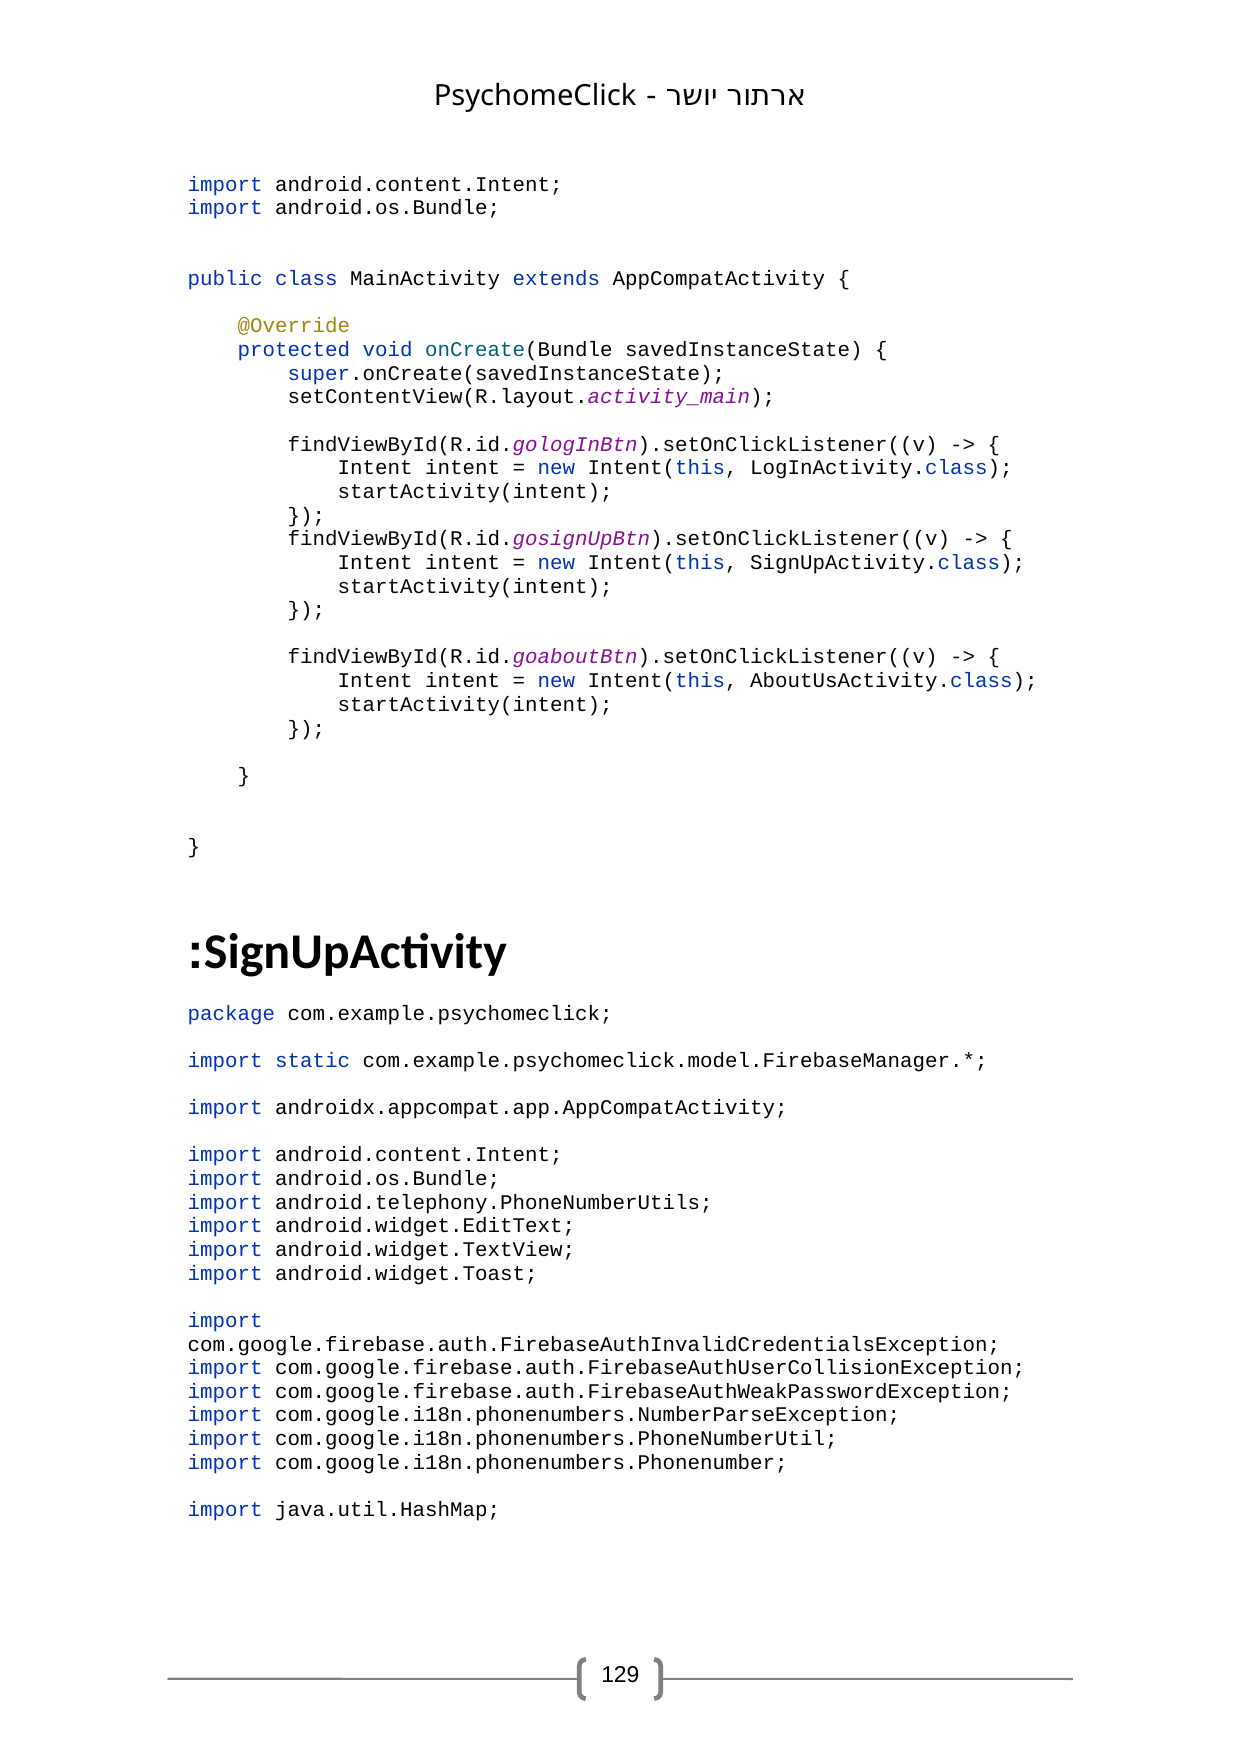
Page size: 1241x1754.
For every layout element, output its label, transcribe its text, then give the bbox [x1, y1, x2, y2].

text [187, 1002, 1053, 1594]
text SignUpActivity: [187, 920, 1053, 981]
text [187, 150, 1053, 859]
